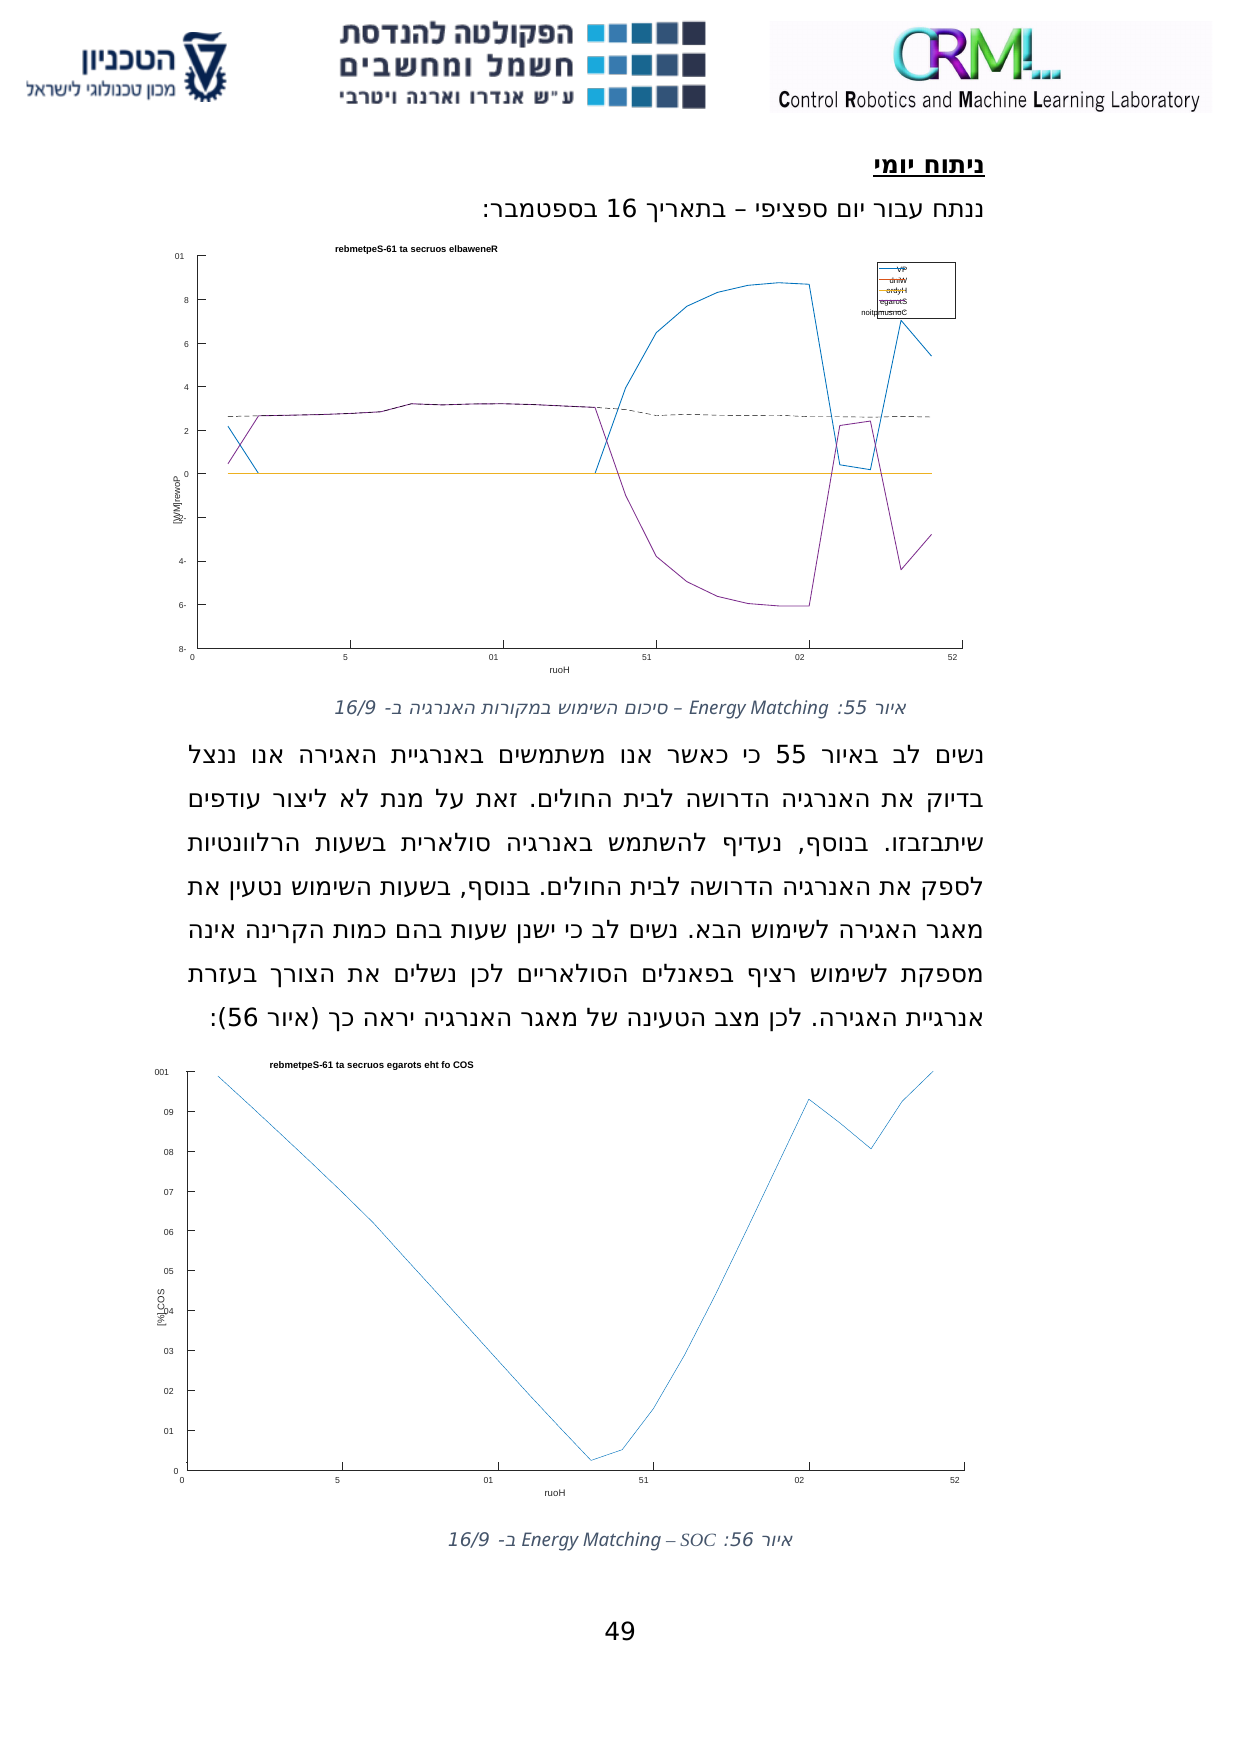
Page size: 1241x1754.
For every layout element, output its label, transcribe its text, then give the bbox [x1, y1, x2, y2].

picture [768, 21, 1213, 113]
text נשים לב באיור 55 כי כאשר אנו משתמשים באנרגיית האגירה אנו ננצל בדיוק את האנרגיה הדרושה לבית החולים. זאת על מנת לא ליצור עודפים שיתבזבזו. בנוסף, נעדיף להשתמש באנרגיה סולארית בשעות הרלוונטיות לספק את האנרגיה הדרושה לבית החולים. בנוסף, בשעות השימוש נטעין את מאגר האגירה לשימוש הבא. נשים לב כי ישנן שעות בהם כמות הקרינה אינה מספקת לשימוש רציף בפאנלים הסולאריים לכן נשלים את הצורך בעזרת אנרגיית האגירה. לכן מצב הטעינה של מאגר האנרגיה יראה כך (איור 56): [187, 740, 985, 1032]
picture [333, 17, 706, 112]
text איור 56: Energy Matching – SOC ב- 16/9 [187, 1526, 1053, 1552]
picture [26, 32, 227, 102]
text ננתח עבור יום ספציפי – בתאריך 16 בספטמבר: [187, 194, 985, 223]
text איור 55: Energy Matching – סיכום השימוש במקורות האנרגיה ב- 16/9 [187, 694, 1053, 719]
subtitle ניתוח יומי [187, 150, 985, 179]
